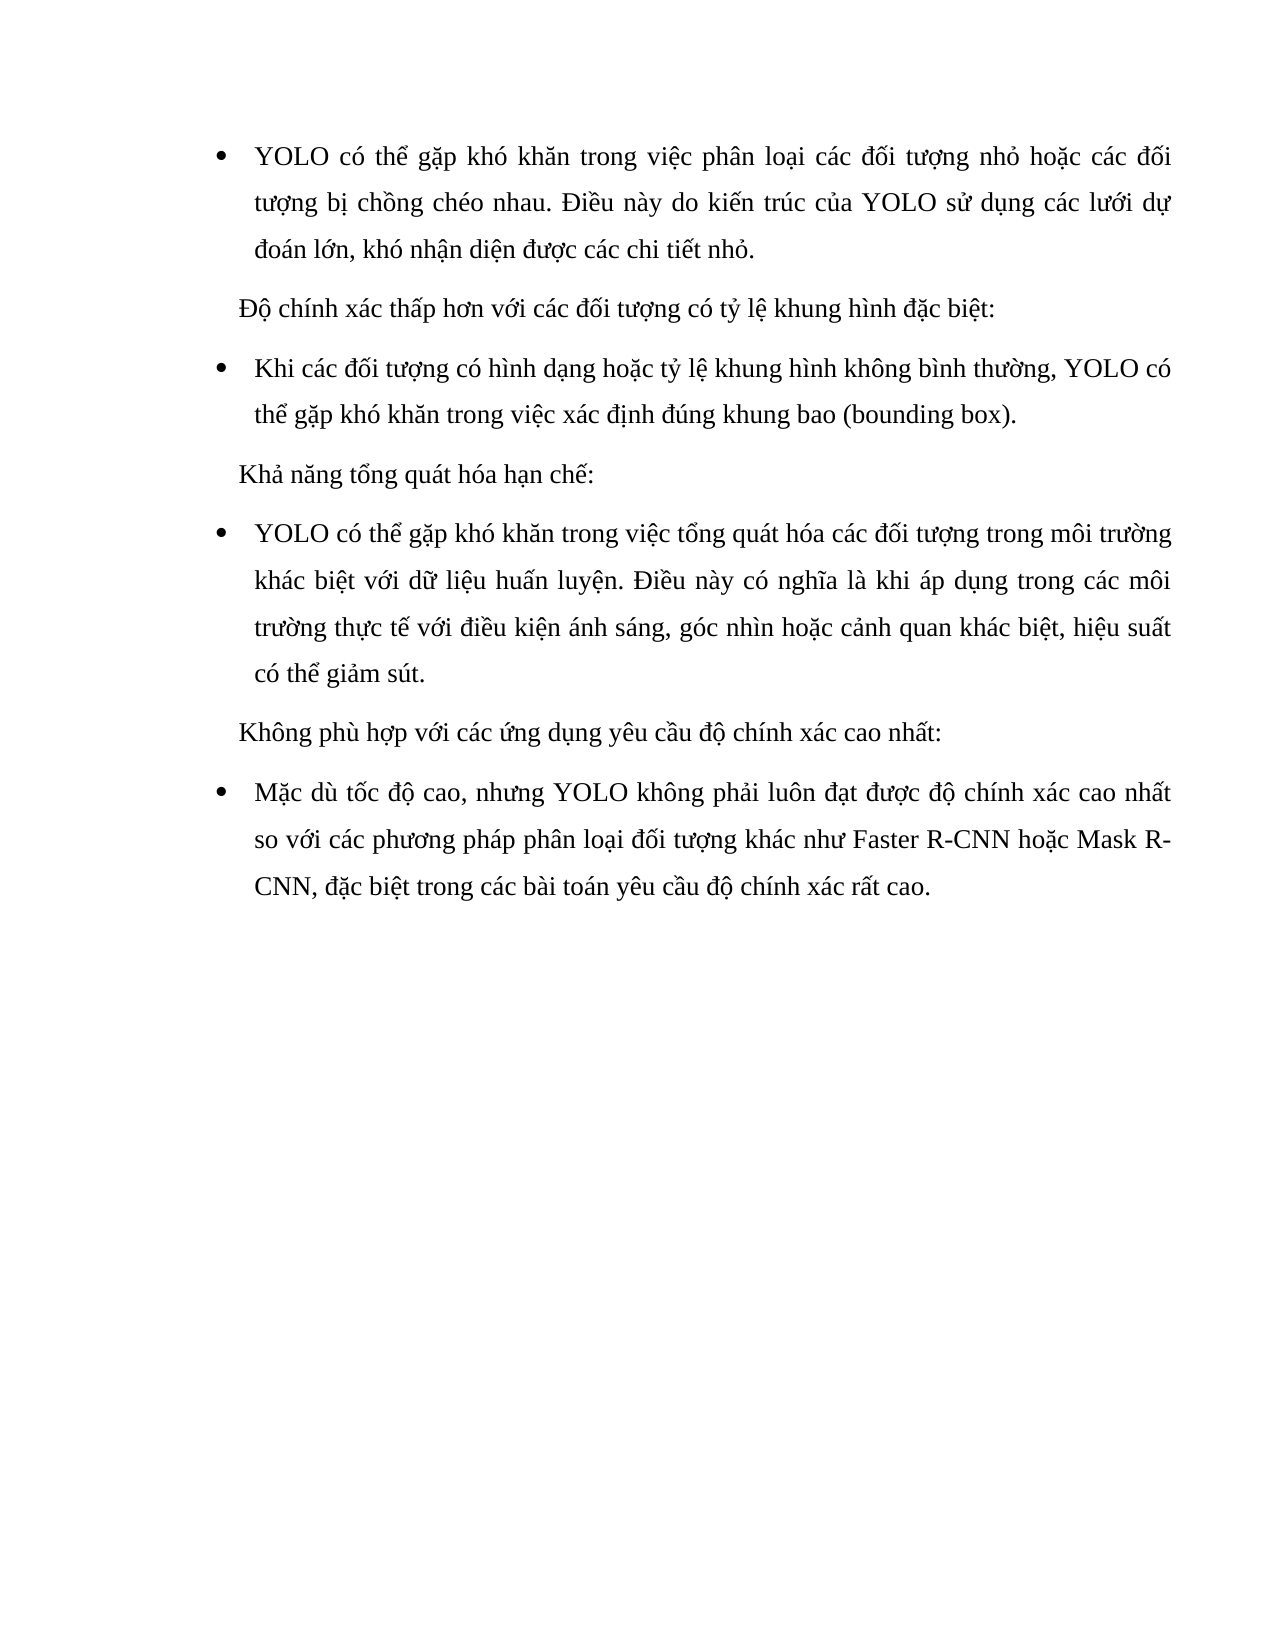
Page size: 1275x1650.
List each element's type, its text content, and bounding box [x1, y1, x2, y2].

text Không phù hợp với các ứng dụng yêu cầu độ chính xác cao nhất: [179, 717, 1173, 748]
text Khả năng tổng quát hóa hạn chế: [179, 458, 1173, 489]
list YOLO có thể gặp khó khăn trong việc tổng quát hóa các đối tượng trong môi trường khác biệt với dữ liệu huấn luyện. Điều này có nghĩa là khi áp dụng trong các môi trường thực tế với điều kiện ánh sáng, góc nhìn hoặc cảnh quan khác biệt, hiệu suất có thể giảm sút. [217, 517, 1173, 688]
list Mặc dù tốc độ cao, nhưng YOLO không phải luôn đạt được độ chính xác cao nhất so với các phương pháp phân loại đối tượng khác như Faster R-CNN hoặc Mask R-CNN, đặc biệt trong các bài toán yêu cầu độ chính xác rất cao. [217, 776, 1173, 901]
list YOLO có thể gặp khó khăn trong việc phân loại các đối tượng nhỏ hoặc các đối tượng bị chồng chéo nhau. Điều này do kiến trúc của YOLO sử dụng các lưới dự đoán lớn, khó nhận diện được các chi tiết nhỏ. [217, 139, 1173, 264]
text Độ chính xác thấp hơn với các đối tượng có tỷ lệ khung hình đặc biệt: [179, 292, 1173, 323]
list Khi các đối tượng có hình dạng hoặc tỷ lệ khung hình không bình thường, YOLO có thể gặp khó khăn trong việc xác định đúng khung bao (bounding box). [217, 352, 1173, 430]
